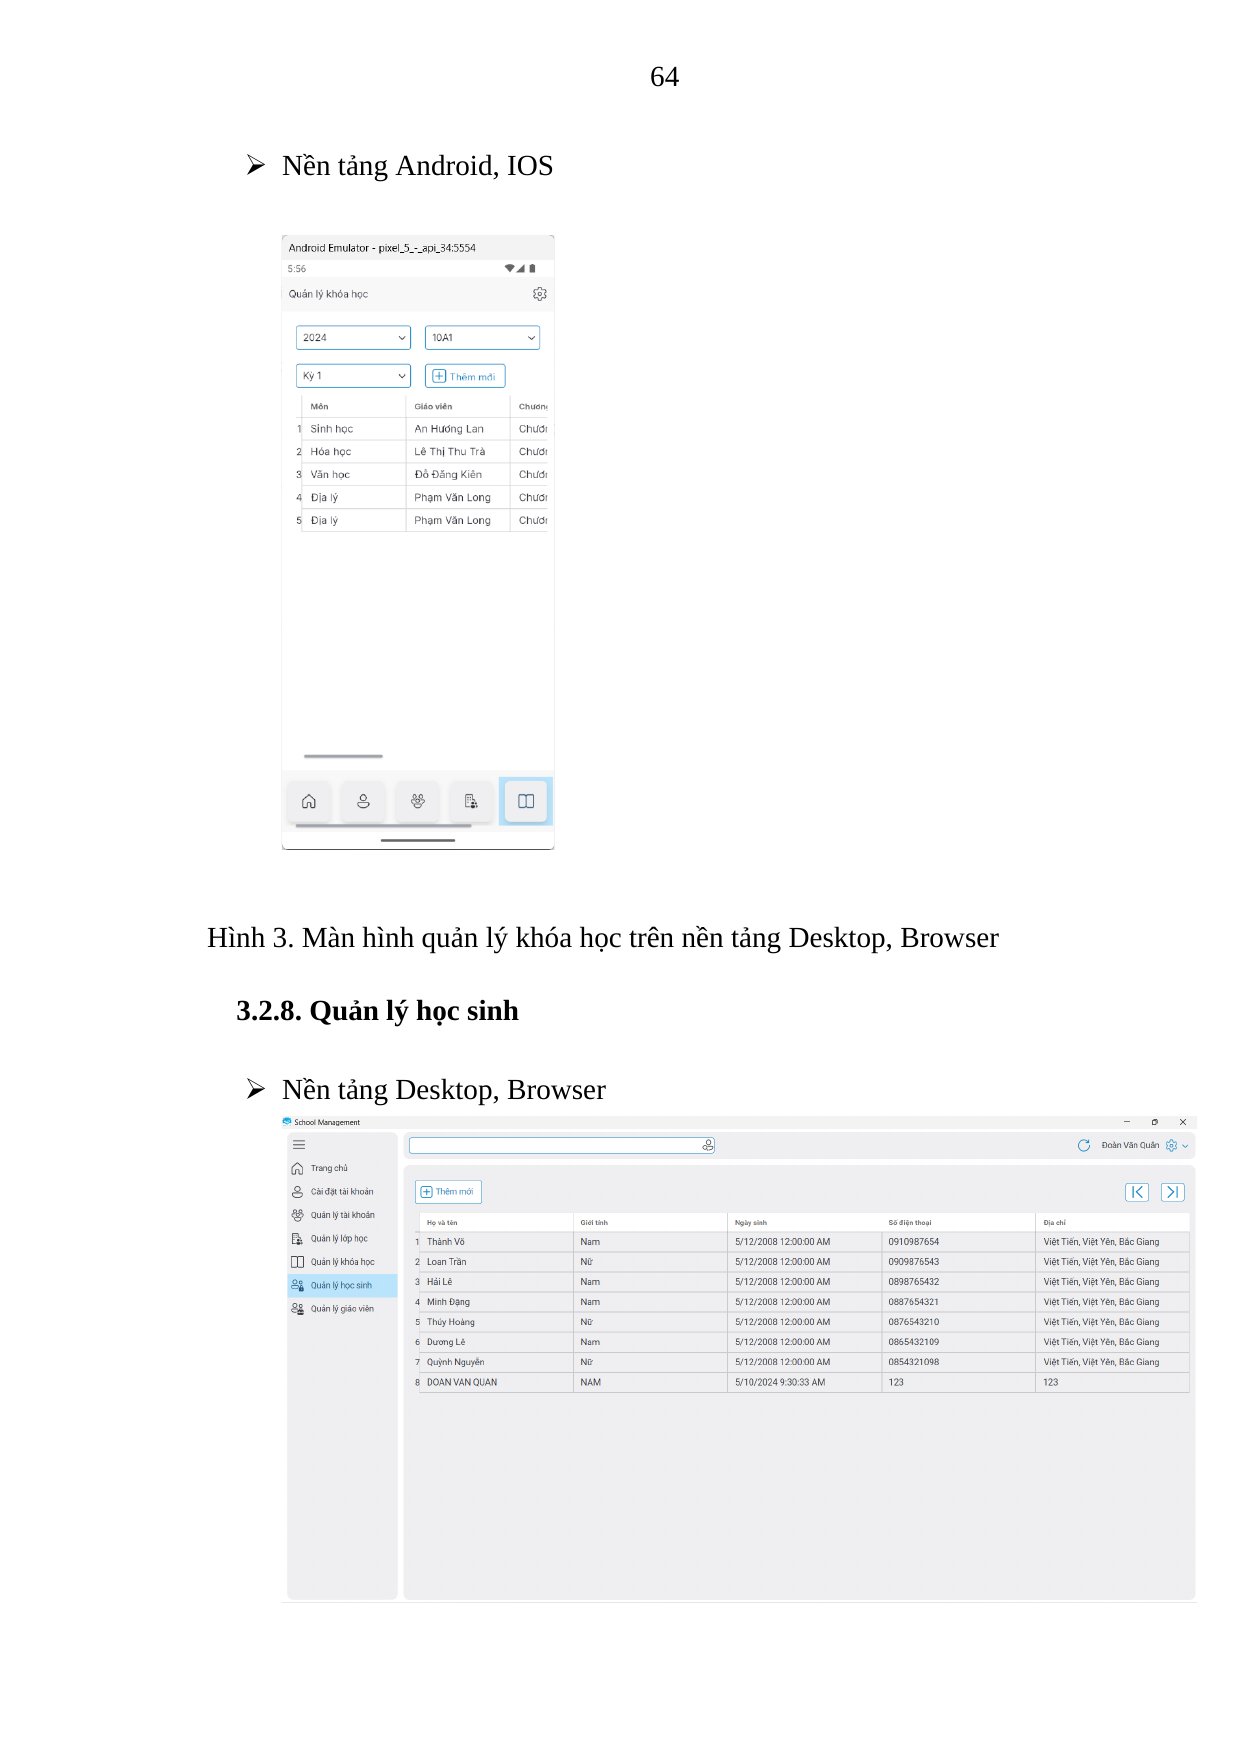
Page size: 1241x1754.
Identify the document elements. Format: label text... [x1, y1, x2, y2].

picture [281, 1116, 1198, 1603]
picture [281, 235, 555, 850]
list Nền tảng Android, IOS [244, 148, 1122, 181]
list Nền tảng Desktop, Browser [244, 1072, 1122, 1106]
subtitle Quản lý học sinh [177, 993, 1122, 1026]
text Hình 3. Màn hình quản lý khóa học trên nền tảng Desktop, Browser [207, 920, 1122, 954]
